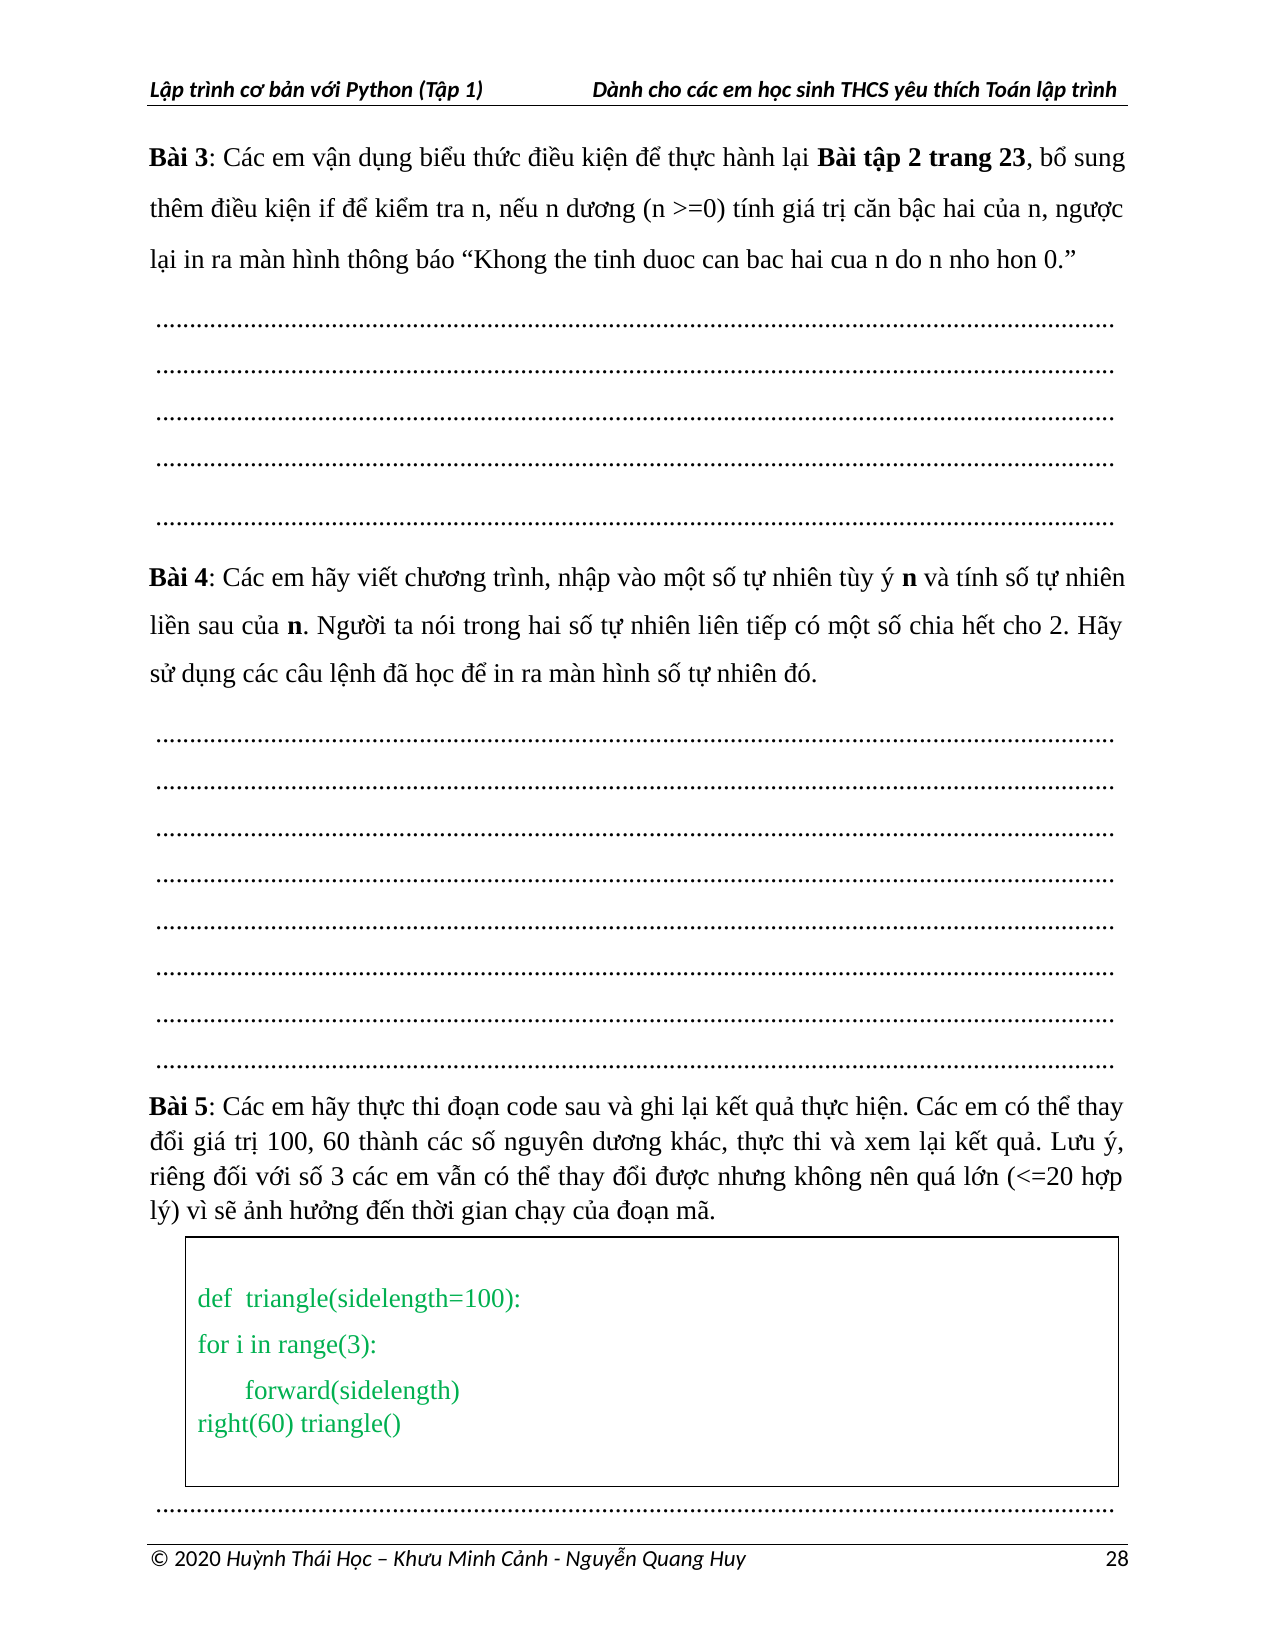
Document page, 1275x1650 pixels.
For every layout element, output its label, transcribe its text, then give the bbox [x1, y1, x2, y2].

text .............................................................................................................................................. [148, 395, 1206, 426]
text .............................................................................................................................................. [148, 1043, 1206, 1075]
text .............................................................................................................................................. [148, 764, 1206, 795]
table_header def triangle(sidelength=100): for i in range(3): forward(sidelength) right(60) triangle() [186, 1238, 1118, 1486]
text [148, 1487, 1206, 1518]
text .............................................................................................................................................. [148, 348, 1206, 379]
text .............................................................................................................................................. [148, 500, 1206, 532]
text .............................................................................................................................................. [148, 718, 1206, 749]
text .............................................................................................................................................. [148, 950, 1206, 982]
text .............................................................................................................................................. [148, 441, 1206, 473]
text .............................................................................................................................................. [148, 811, 1206, 842]
text .............................................................................................................................................. [148, 904, 1206, 935]
text .............................................................................................................................................. [148, 997, 1206, 1028]
text .............................................................................................................................................. [148, 857, 1206, 888]
text .............................................................................................................................................. [148, 302, 1206, 333]
text Bài 3: Các em vận dụng biểu thức điều kiện để thực hành lại Bài tập 2 trang 23, bổ sung thêm điều kiện if để kiểm tra n, nếu n dương (n >=0) tính giá trị căn bậc hai của n, ngược lại in ra màn hình thông báo “Khong the tinh duoc can bac hai cua n do n nho hon 0.” [148, 141, 1125, 274]
text Bài 5: Các em hãy thực thi đoạn code sau và ghi lại kết quả thực hiện. Các em có thể thay đổi giá trị 100, 60 thành các số nguyên dương khác, thực thi và xem lại kết quả. Lưu ý, riêng đối với số 3 các em vẫn có thể thay đổi được nhưng không nên quá lớn (<=20 hợp lý) vì sẽ ảnh hưởng đến thời gian chạy của đoạn mã. [148, 1090, 1125, 1226]
text Bài 4: Các em hãy viết chương trình, nhập vào một số tự nhiên tùy ý n và tính số tự nhiên liền sau của n. Người ta nói trong hai số tự nhiên liên tiếp có một số chia hết cho 2. Hãy sử dụng các câu lệnh đã học để in ra màn hình số tự nhiên đó. [148, 561, 1125, 689]
